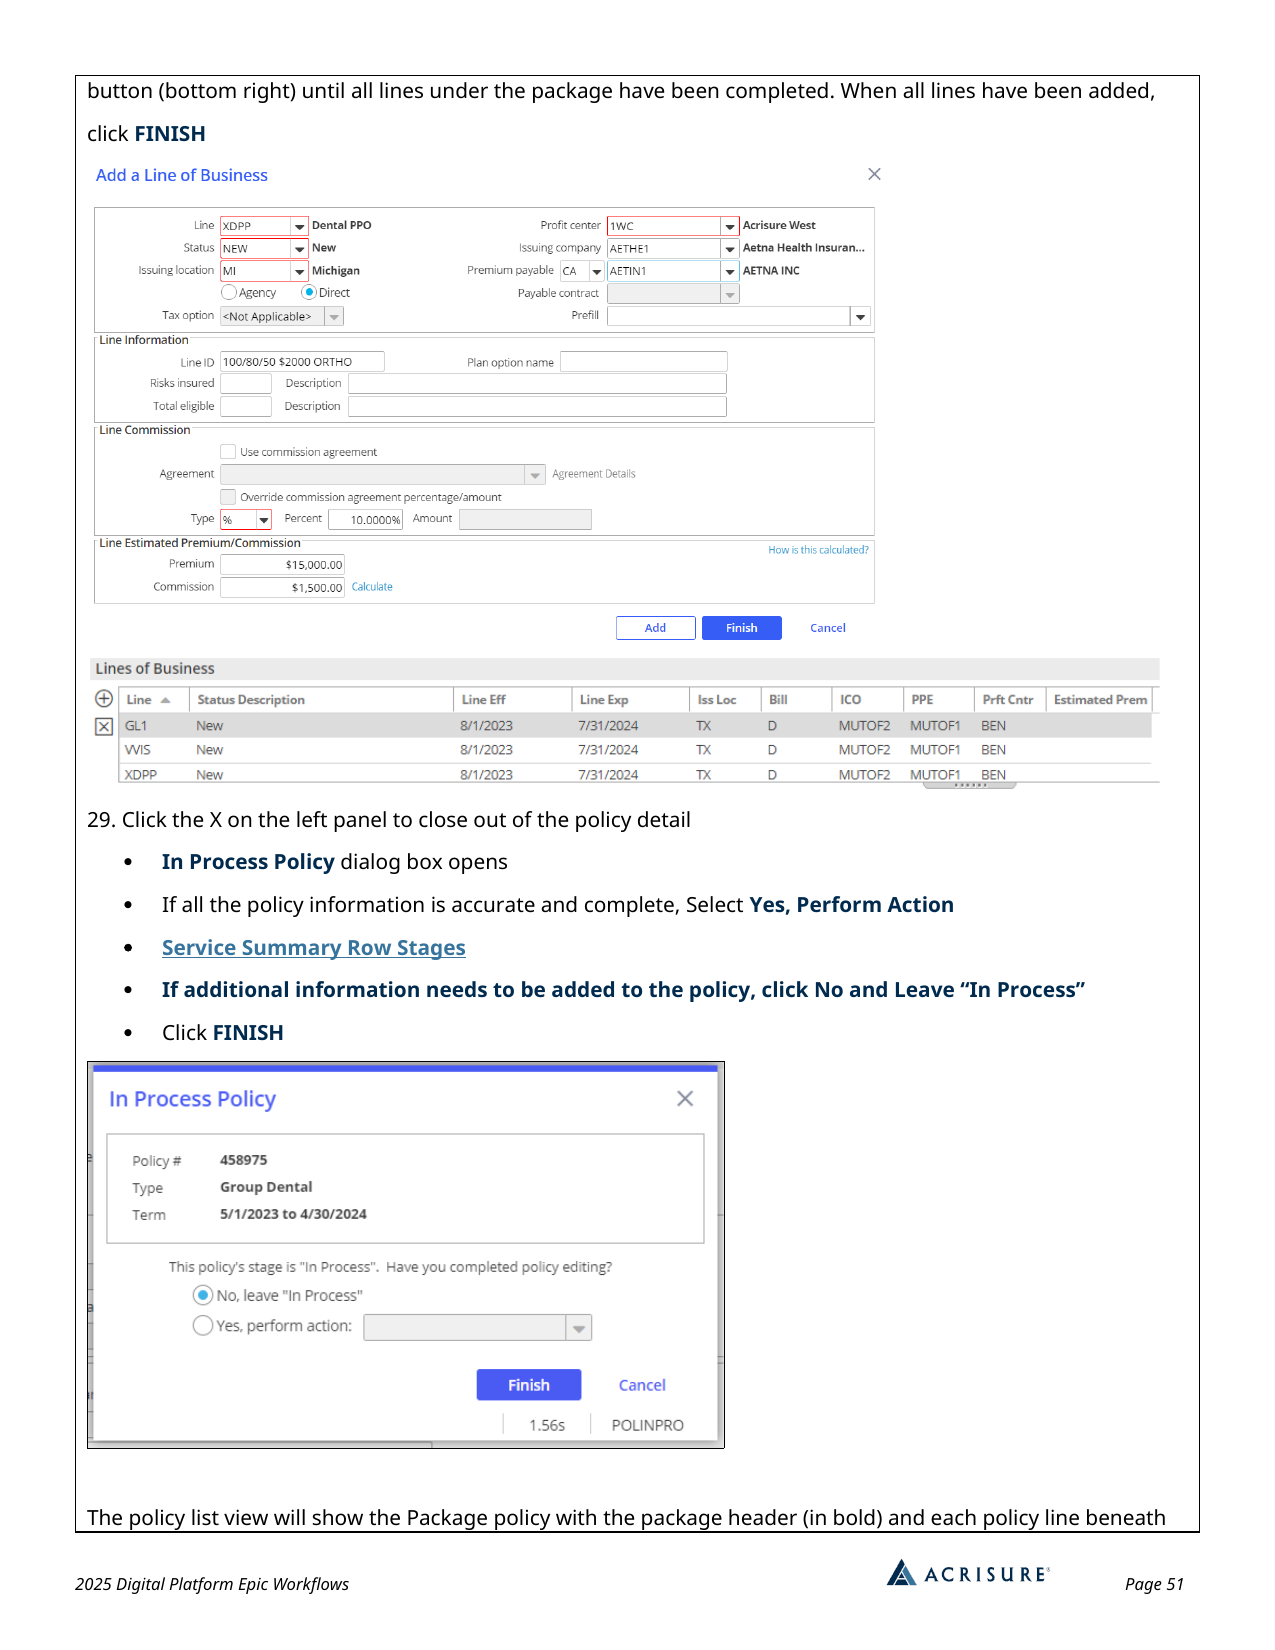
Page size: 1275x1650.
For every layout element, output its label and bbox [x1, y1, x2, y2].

picture [92, 161, 882, 642]
picture [88, 1062, 724, 1448]
picture [86, 655, 1160, 791]
table_header [76, 76, 1199, 1531]
picture [885, 1555, 1050, 1591]
